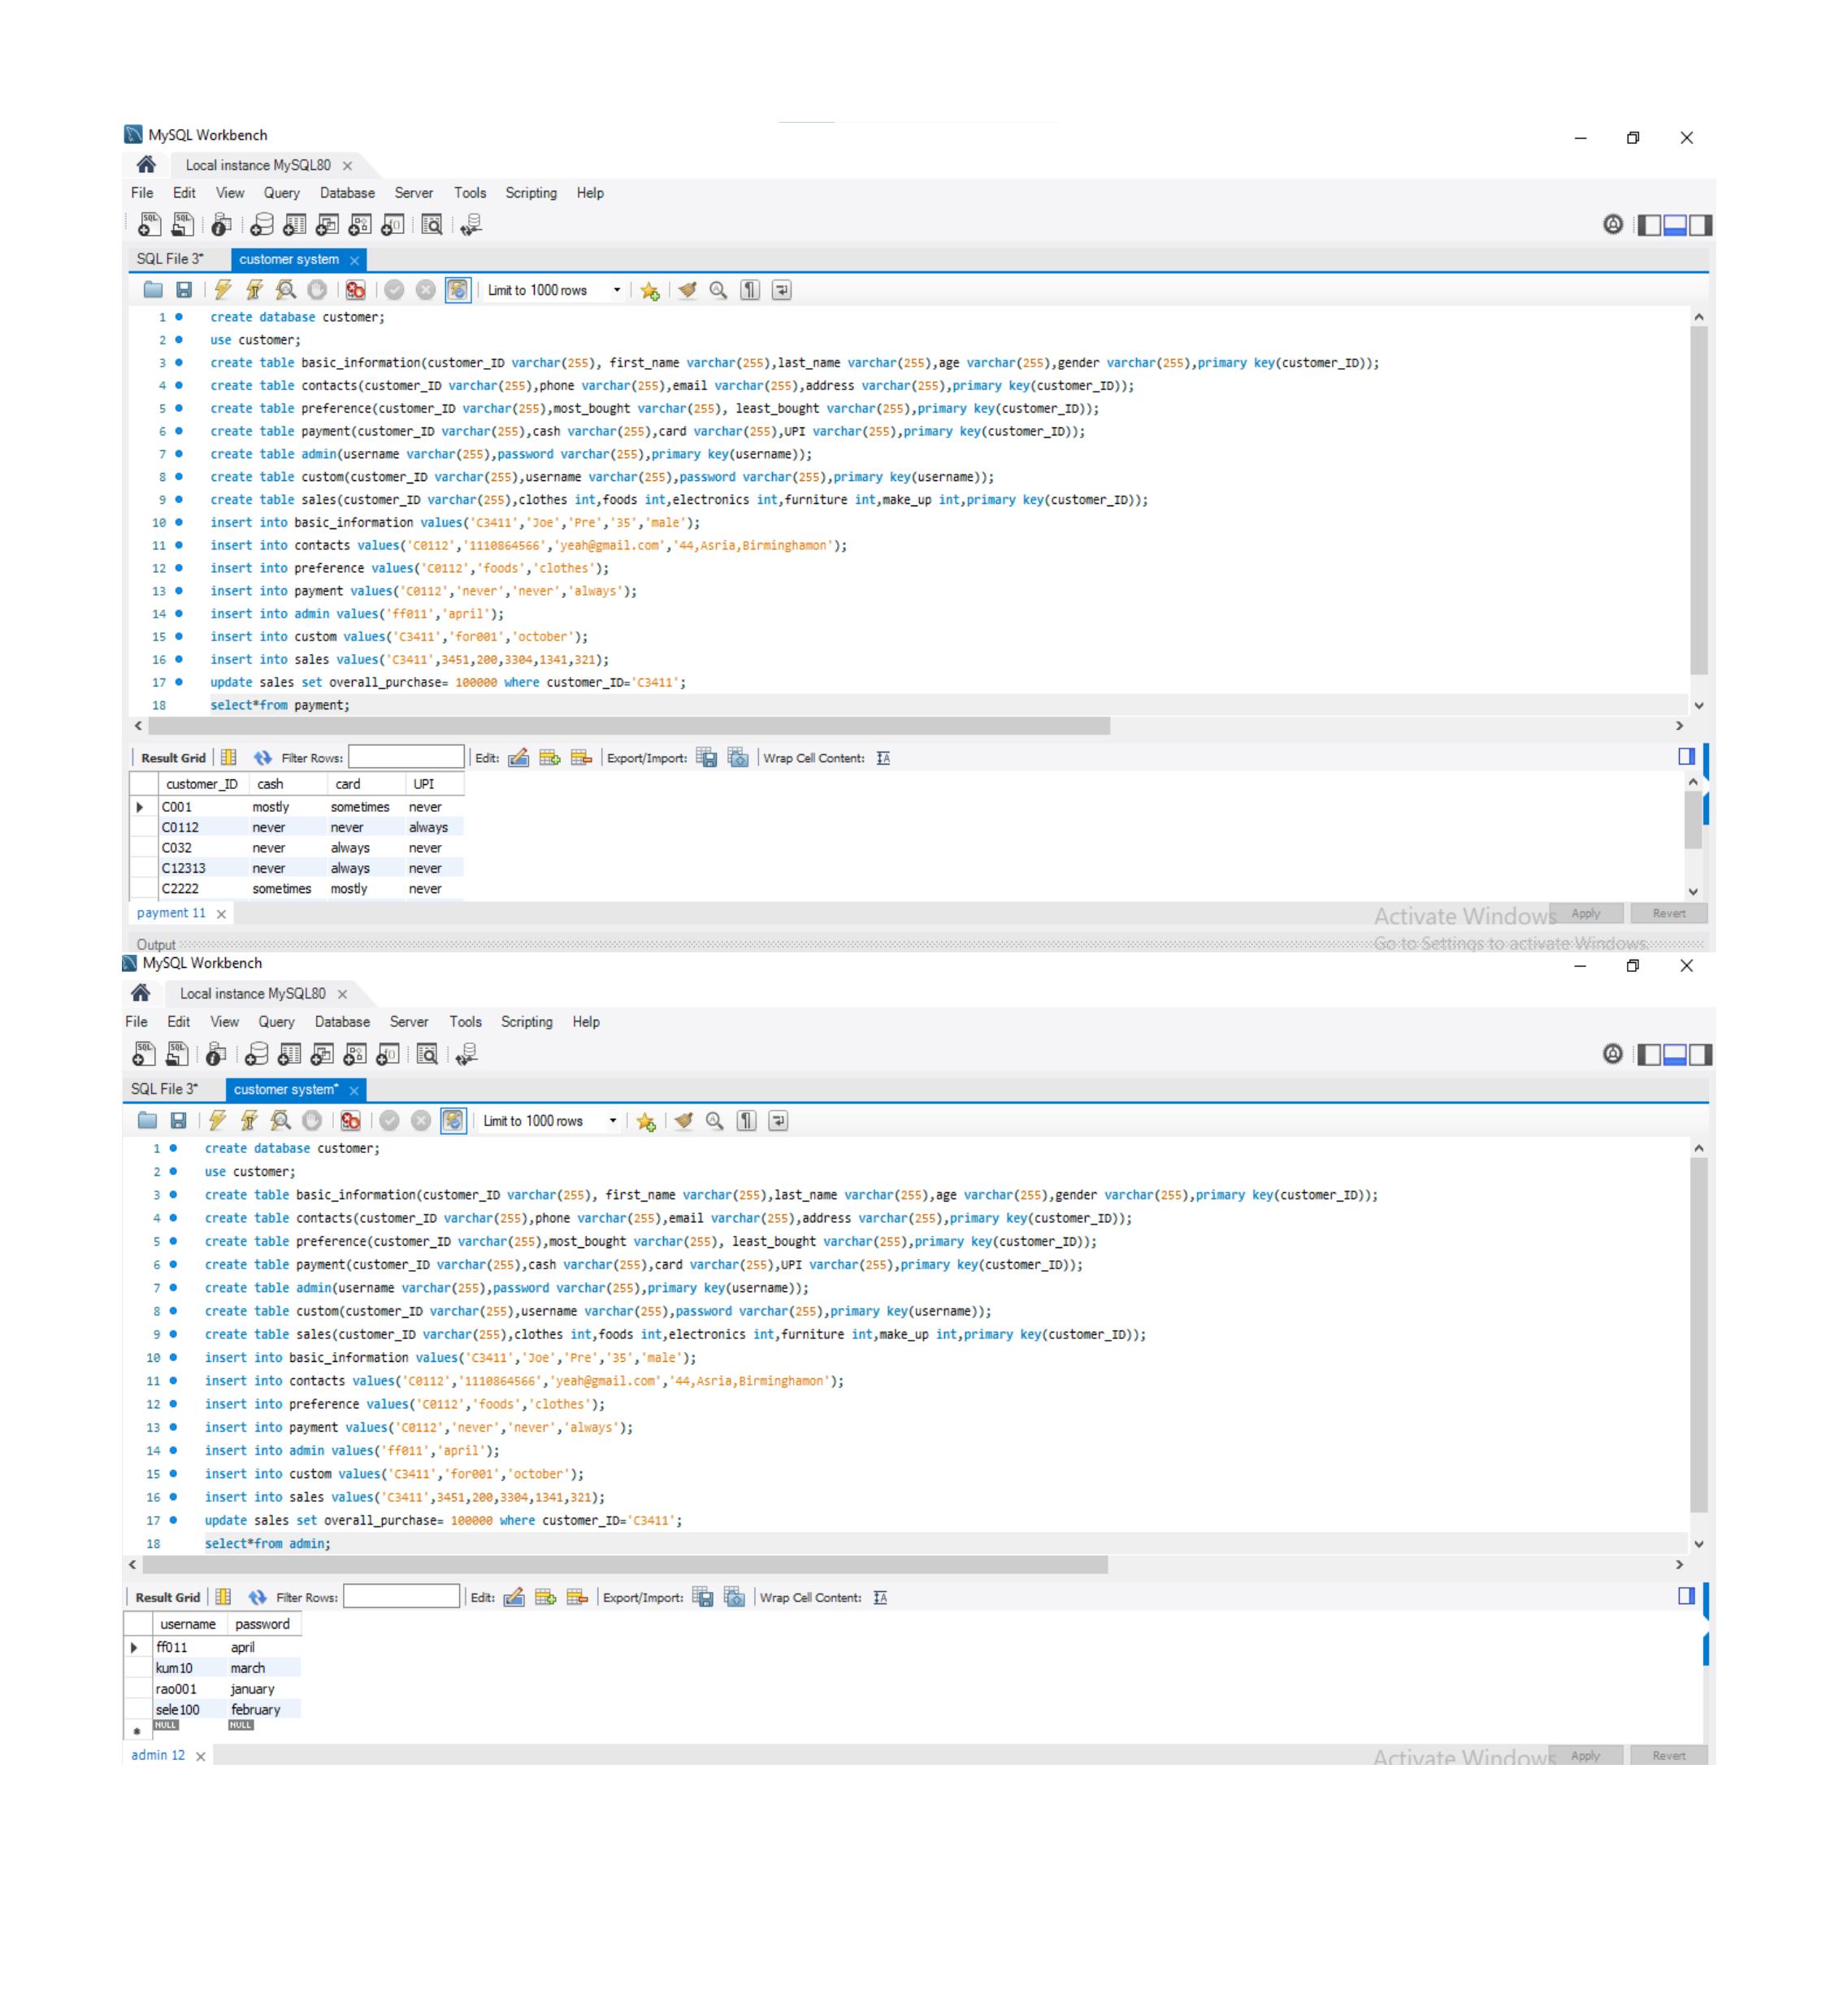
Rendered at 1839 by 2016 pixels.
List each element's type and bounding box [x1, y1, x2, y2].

picture [122, 955, 1716, 1765]
picture [122, 122, 1716, 952]
